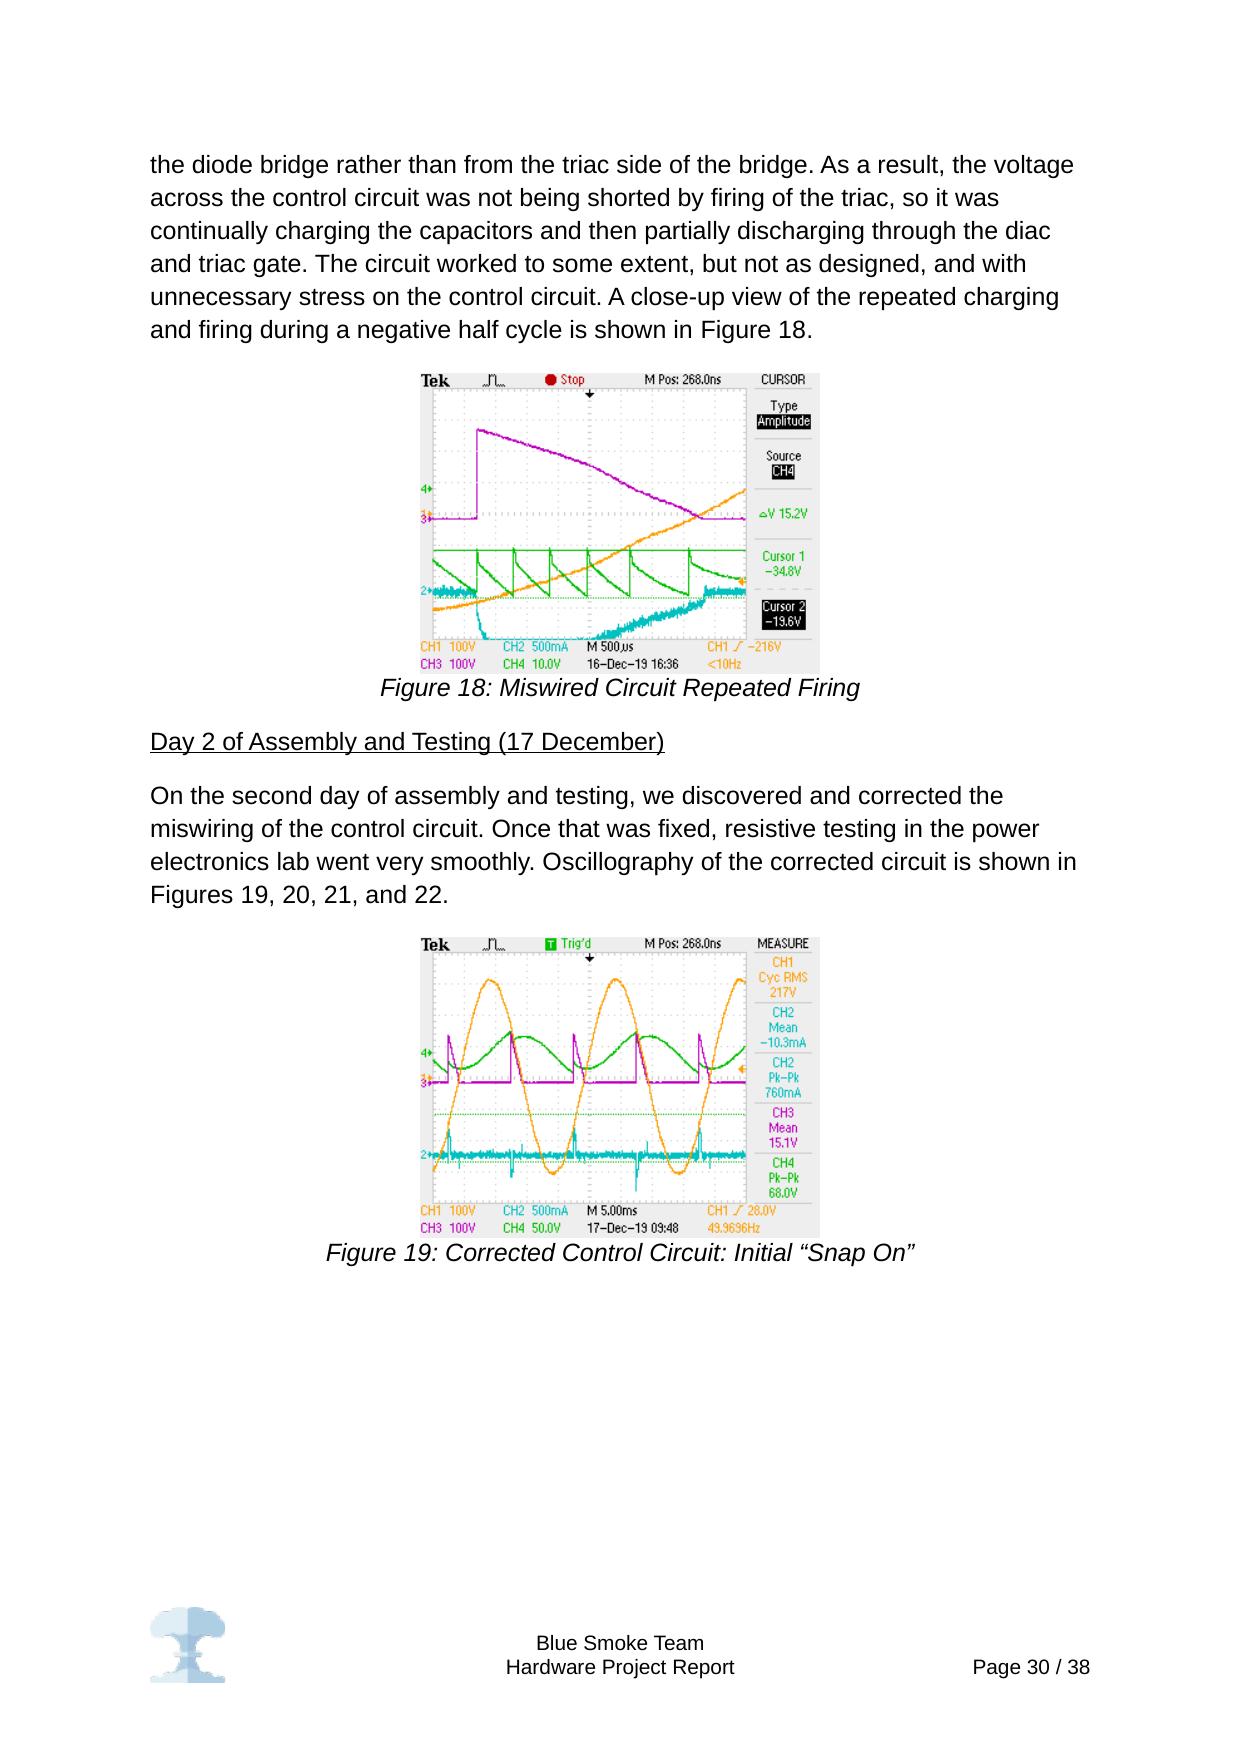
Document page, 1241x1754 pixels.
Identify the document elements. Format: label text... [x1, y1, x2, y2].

subtitle Day 2 of Assembly and Testing (17 December) [150, 727, 1090, 756]
list On the second day of assembly and testing, we discovered and corrected the miswiring of the control circuit. Once that was fixed, resistive testing in the power electronics lab went very smoothly. Oscillography of the corrected circuit is shown in Figures 19, 20, 21, and 22. [150, 781, 1090, 908]
picture [150, 1607, 226, 1683]
picture [420, 937, 820, 1238]
list Figure 19: Corrected Control Circuit: Initial “Snap On” [150, 1238, 1090, 1266]
picture [420, 373, 820, 674]
list Figure 18: Miswired Circuit Repeated Firing [150, 673, 1090, 702]
